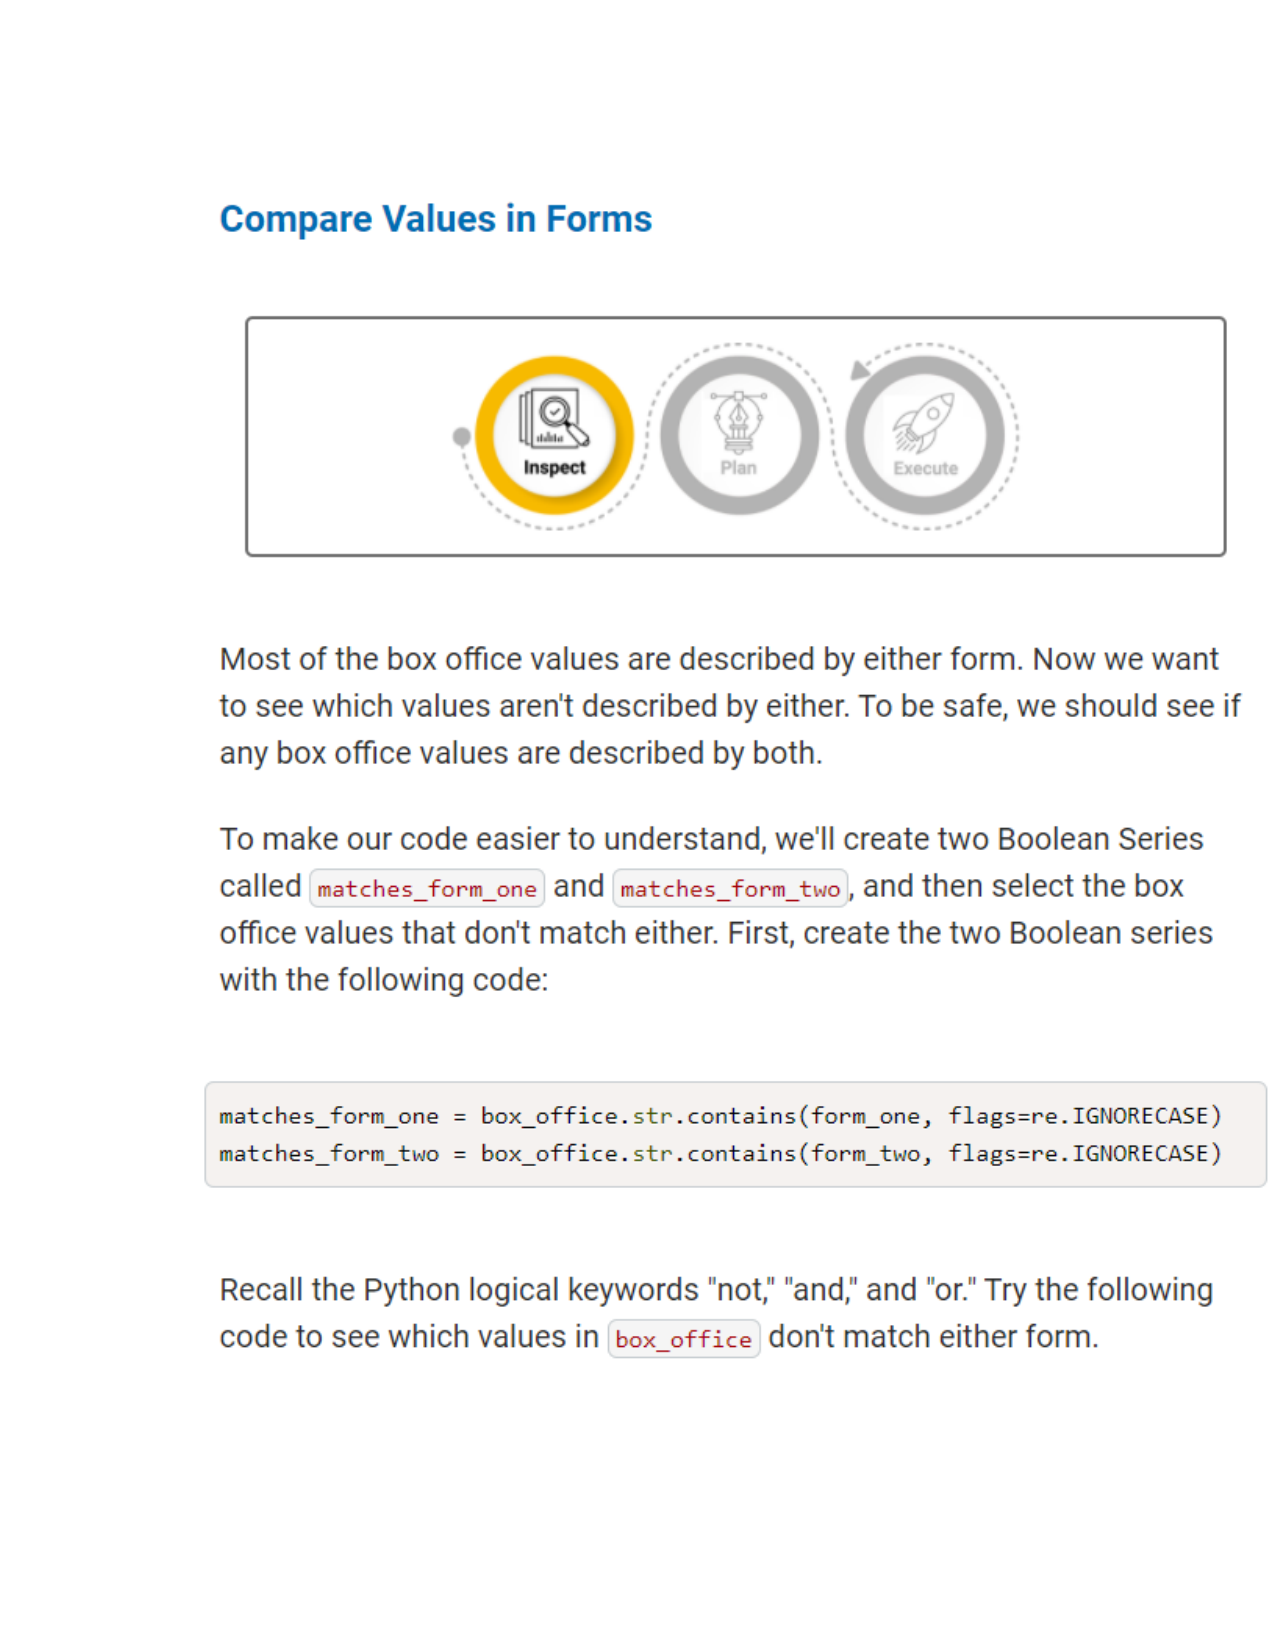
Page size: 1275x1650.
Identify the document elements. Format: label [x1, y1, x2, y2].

picture [150, 150, 1275, 1407]
